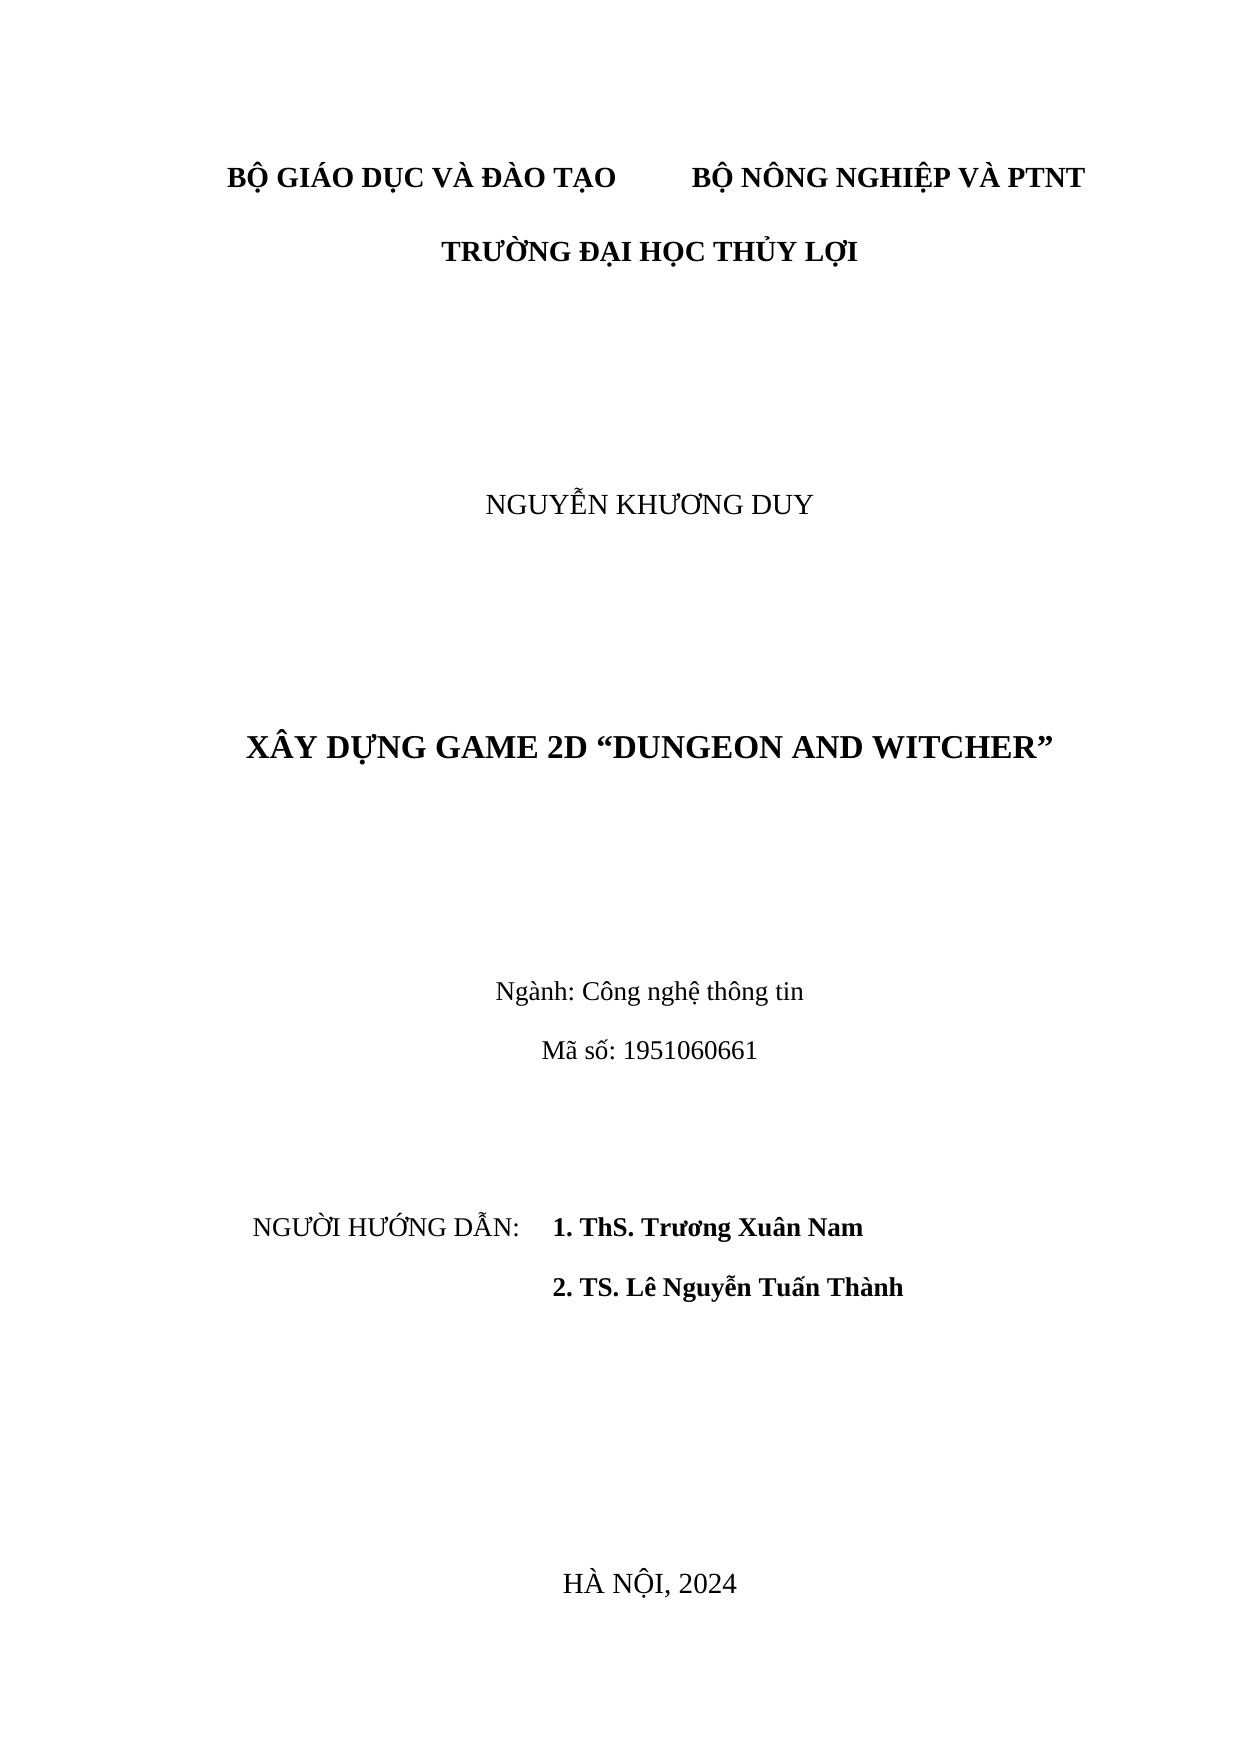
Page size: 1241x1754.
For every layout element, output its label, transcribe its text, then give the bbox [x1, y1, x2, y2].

table_header BỘ GIÁO DỤC VÀ ĐÀO TẠO [189, 148, 655, 222]
text HÀ NỘI, 2024 [177, 1567, 1122, 1600]
text NGƯỜI HƯỚNG DẪN: 1. ThS. Trương Xuân Nam [177, 1212, 1122, 1243]
table_header BỘ NÔNG NGHIỆP VÀ PTNT [655, 148, 1122, 222]
text NGUYỄN KHƯƠNG DUY [177, 487, 1122, 521]
text Mã số: 1951060661 [177, 1034, 1122, 1065]
text 2. TS. Lê Nguyễn Tuấn Thành [177, 1271, 1122, 1302]
text TRƯỜNG ĐẠI HỌC THỦY LỢI [177, 234, 1122, 268]
text XÂY DỰNG GAME 2D “DUNGEON AND WITCHER” [177, 727, 1122, 766]
text Ngành: Công nghệ thông tin [177, 975, 1122, 1006]
